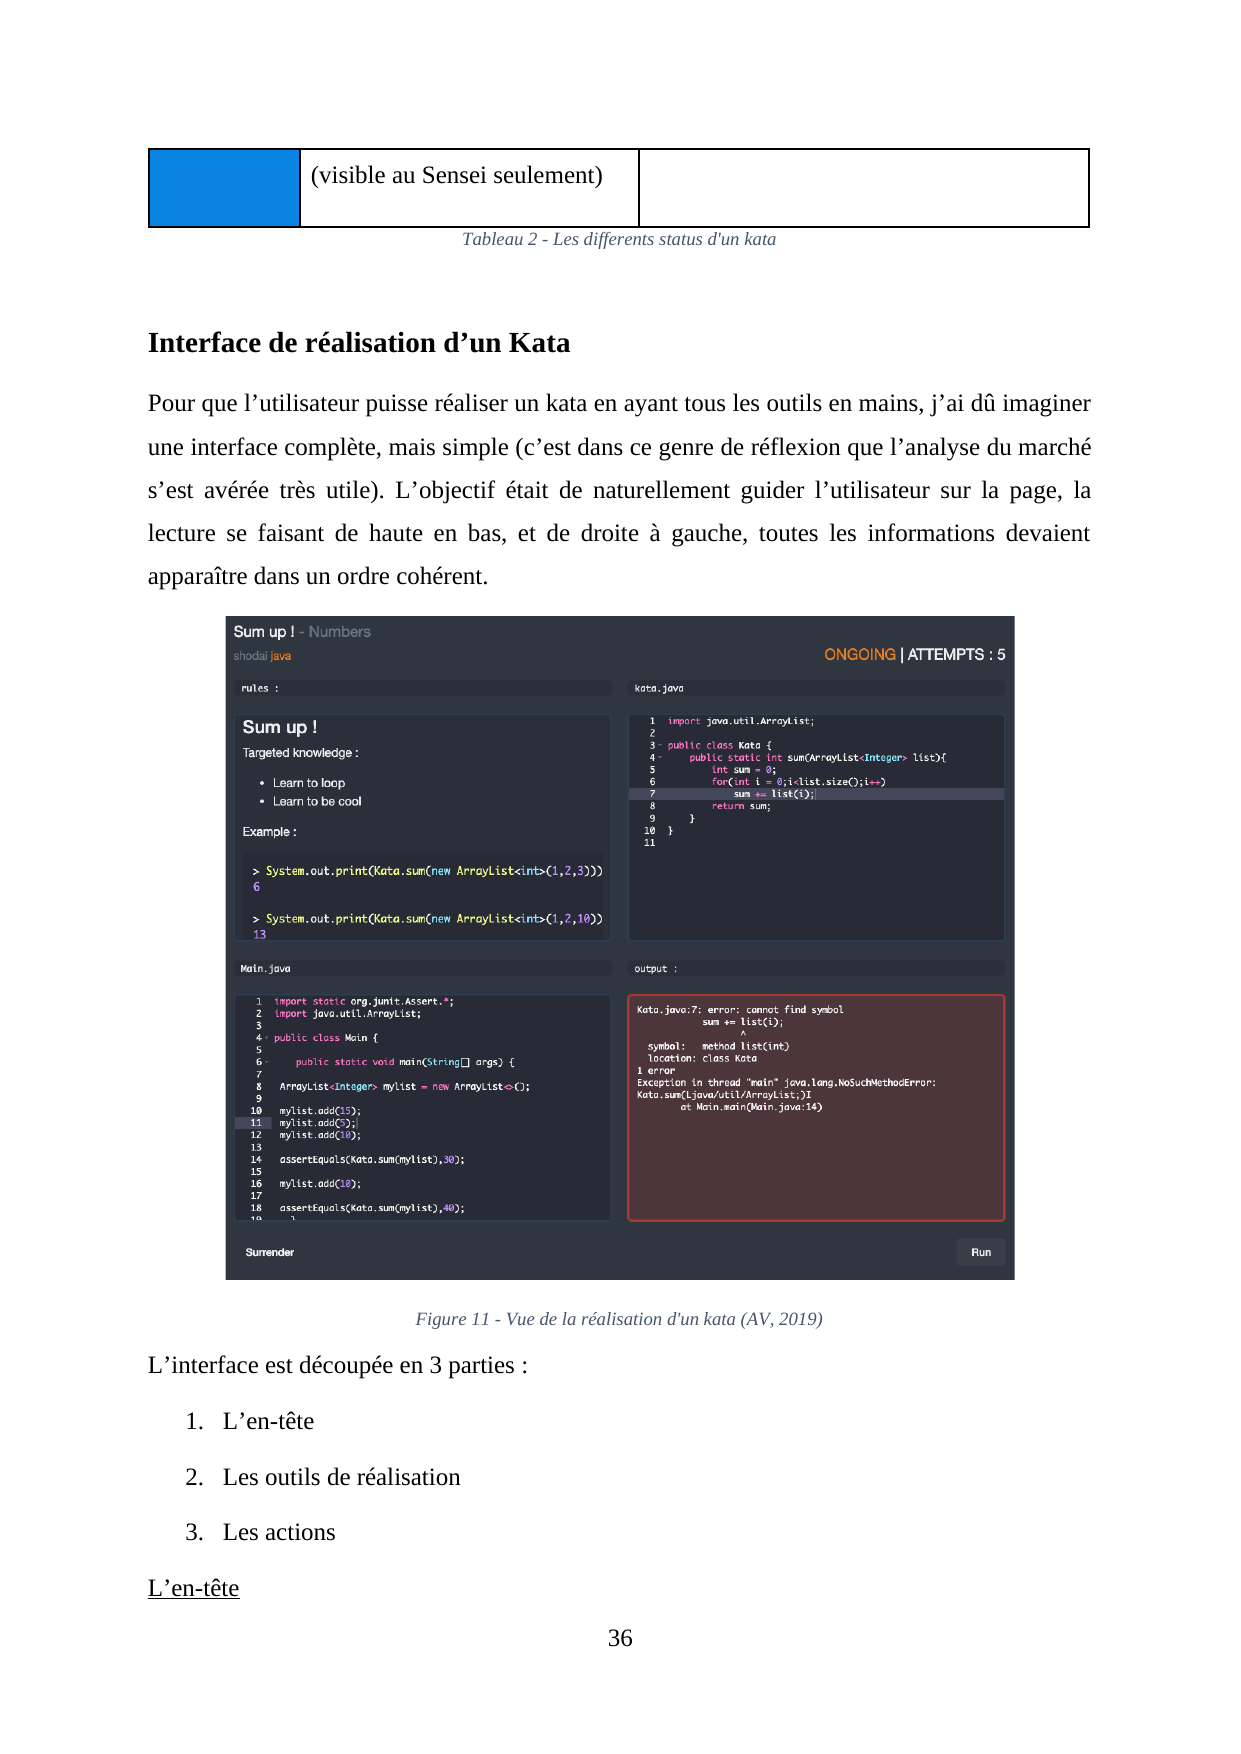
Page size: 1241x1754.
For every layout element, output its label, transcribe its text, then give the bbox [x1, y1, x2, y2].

list L’en-tête [185, 1406, 1093, 1435]
text Pour que l’utilisateur puisse réaliser un kata en ayant tous les outils en mains, j’ai dû imaginer une interface complète, mais simple (c’est dans ce genre de réflexion que l’analyse du marché s’est avérée très utile). L’objectif était de naturellement guider l’utilisateur sur la page, la lecture se faisant de haute en bas, et de droite à gauche, toutes les informations devaient apparaître dans un ordre cohérent. [148, 388, 1093, 590]
table_cell DISABLED [150, 150, 299, 226]
list Les outils de réalisation [185, 1462, 1093, 1490]
text L’en-tête [148, 1573, 1093, 1602]
text Figure - Vue de la réalisation d'un kata (AV, 2019) [148, 1308, 1093, 1329]
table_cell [301, 150, 638, 226]
text L’interface est découpée en 3 parties : [148, 1350, 1093, 1379]
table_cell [640, 150, 1088, 226]
text Tableau - Les differents status d'un kata [148, 228, 1093, 250]
subtitle Interface de réalisation d’un Kata [148, 326, 1093, 359]
picture [225, 616, 1015, 1280]
list Les actions [185, 1517, 1093, 1546]
